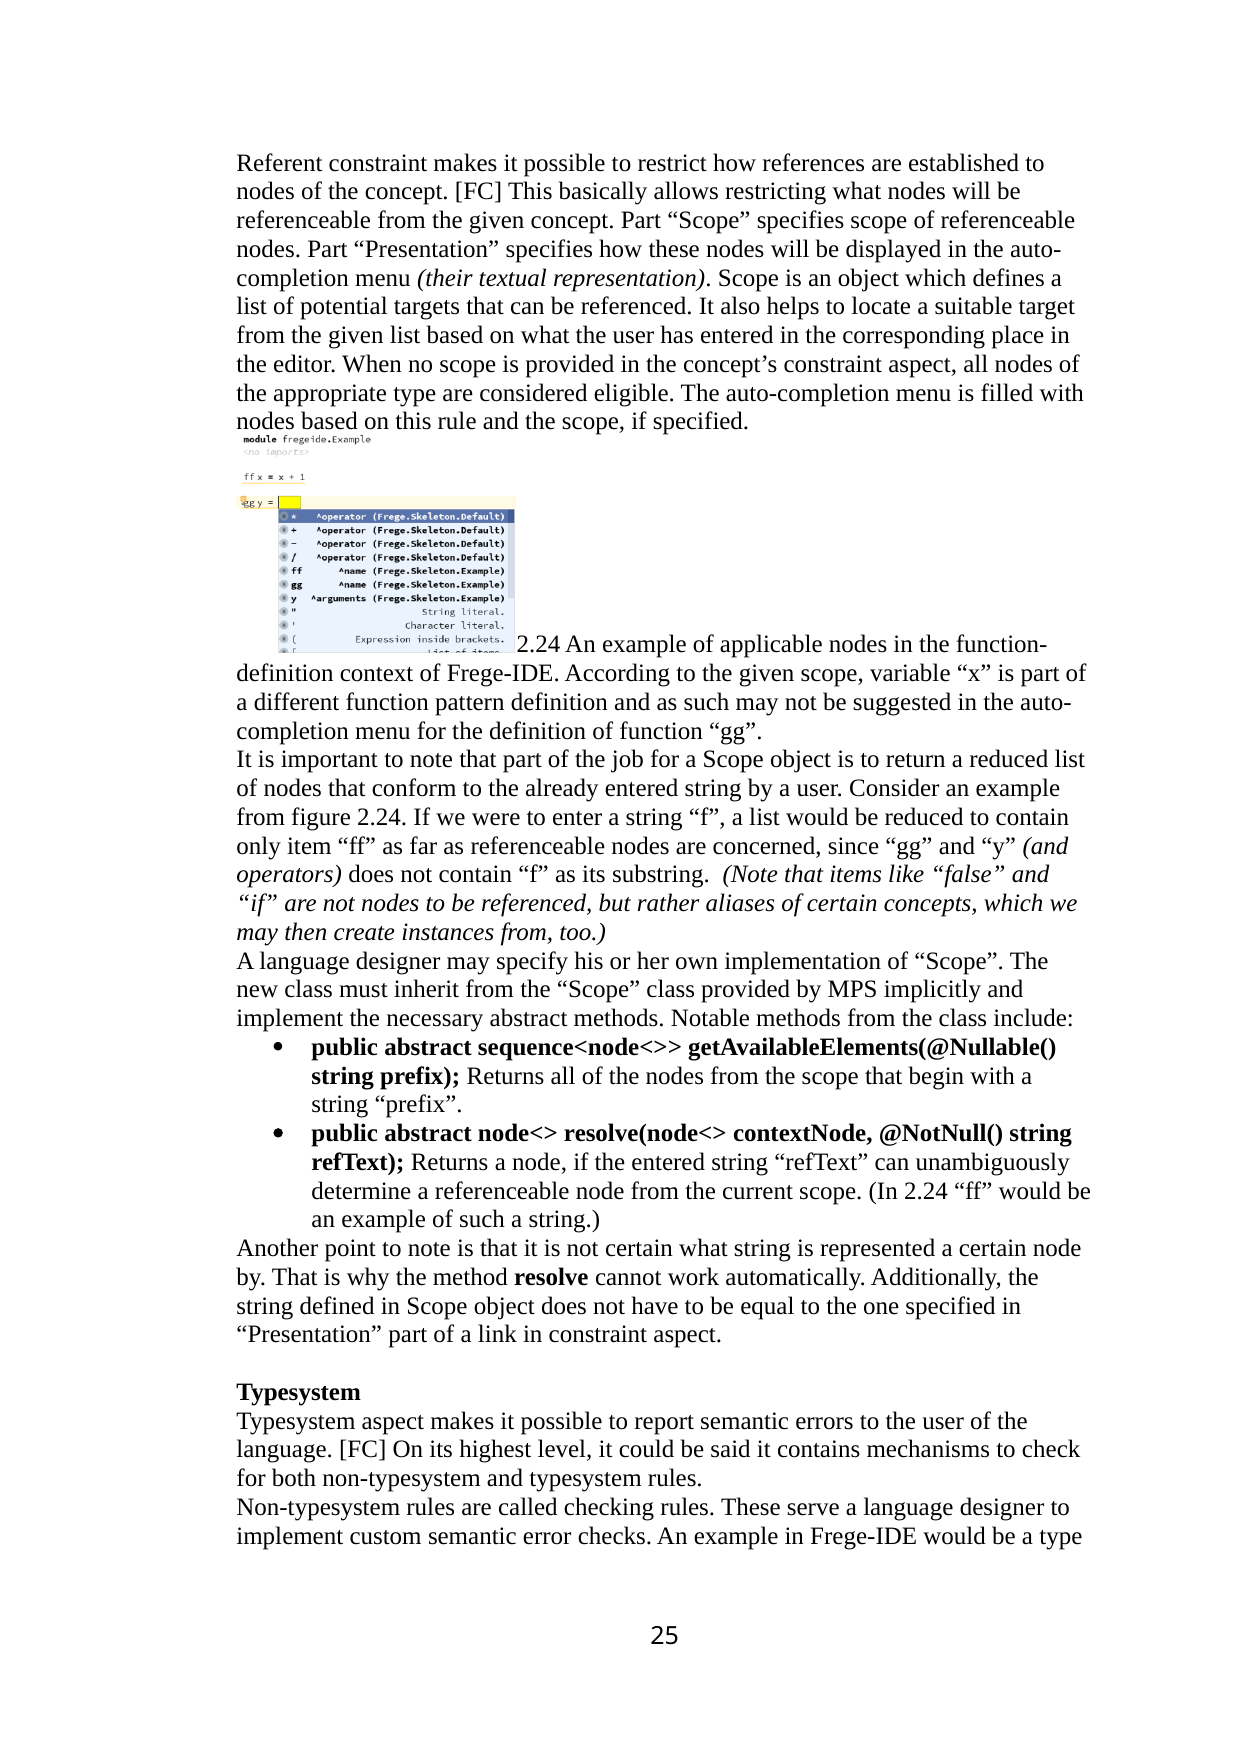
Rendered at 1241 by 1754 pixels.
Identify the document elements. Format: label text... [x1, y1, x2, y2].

text It is important to note that part of the job for a Scope object is to return a reduced list of nodes that conform to the already entered string by a user. Consider an example from figure 2.24. If we were to enter a string “f”, a list would be reduced to contain only item “ff” as far as referenceable nodes are concerned, since “gg” and “y” (and operators) does not contain “f” as its substring. (Note that items like “false” and “if” are not nodes to be referenced, but rather aliases of certain concepts, which we may then create instances from, too.) [236, 744, 1092, 946]
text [236, 1492, 1092, 1549]
text Another point to note is that it is not certain what string is represented a certain node by. That is why the method resolve cannot work automatically. Additionally, the string defined in Scope object does not have to be equal to the one specified in “Presentation” part of a link in constraint aspect. [236, 1233, 1092, 1348]
text Typesystem aspect makes it possible to report semantic errors to the user of the language. [FC] On its highest level, it could be said it contains mechanisms to check for both non-typesystem and typesystem rules. [236, 1406, 1092, 1492]
text Referent constraint makes it possible to restrict how references are established to nodes of the concept. [FC] This basically allows restricting what nodes will be referenceable from the given concept. Part “Scope” specifies scope of referenceable nodes. Part “Presentation” specifies how these nodes will be displayed in the auto-completion menu (their textual representation). Scope is an object which defines a list of potential targets that can be referenced. It also helps to locate a suitable target from the given list based on what the user has entered in the corresponding place in the editor. When no scope is provided in the concept’s constraint aspect, all nodes of the appropriate type are considered eligible. The auto-completion menu is filled with nodes based on this rule and the scope, if specified. [236, 148, 1092, 435]
list public abstract sequence<node<>> getAvailableElements(@Nullable() string prefix); Returns all of the nodes from the scope that begin with a string “prefix”. [274, 1032, 1092, 1118]
picture [236, 435, 517, 653]
list public abstract node<> resolve(node<> contextNode, @NotNull() string refText); Returns a node, if the entered string “refText” can unambiguously determine a referenceable node from the current scope. (In 2.24 “ff” would be an example of such a string.) [274, 1118, 1092, 1233]
text 2.24 An example of applicable nodes in the function-definition context of Frege-IDE. According to the given scope, variable “x” is part of a different function pattern definition and as such may not be suggested in the auto-completion menu for the definition of function “gg”. [236, 435, 1092, 744]
text A language designer may specify his or her own implementation of “Scope”. The new class must inherit from the “Scope” class provided by MPS implicitly and implement the necessary abstract methods. Notable methods from the class include: [236, 946, 1092, 1032]
text Typesystem [236, 1377, 1092, 1406]
